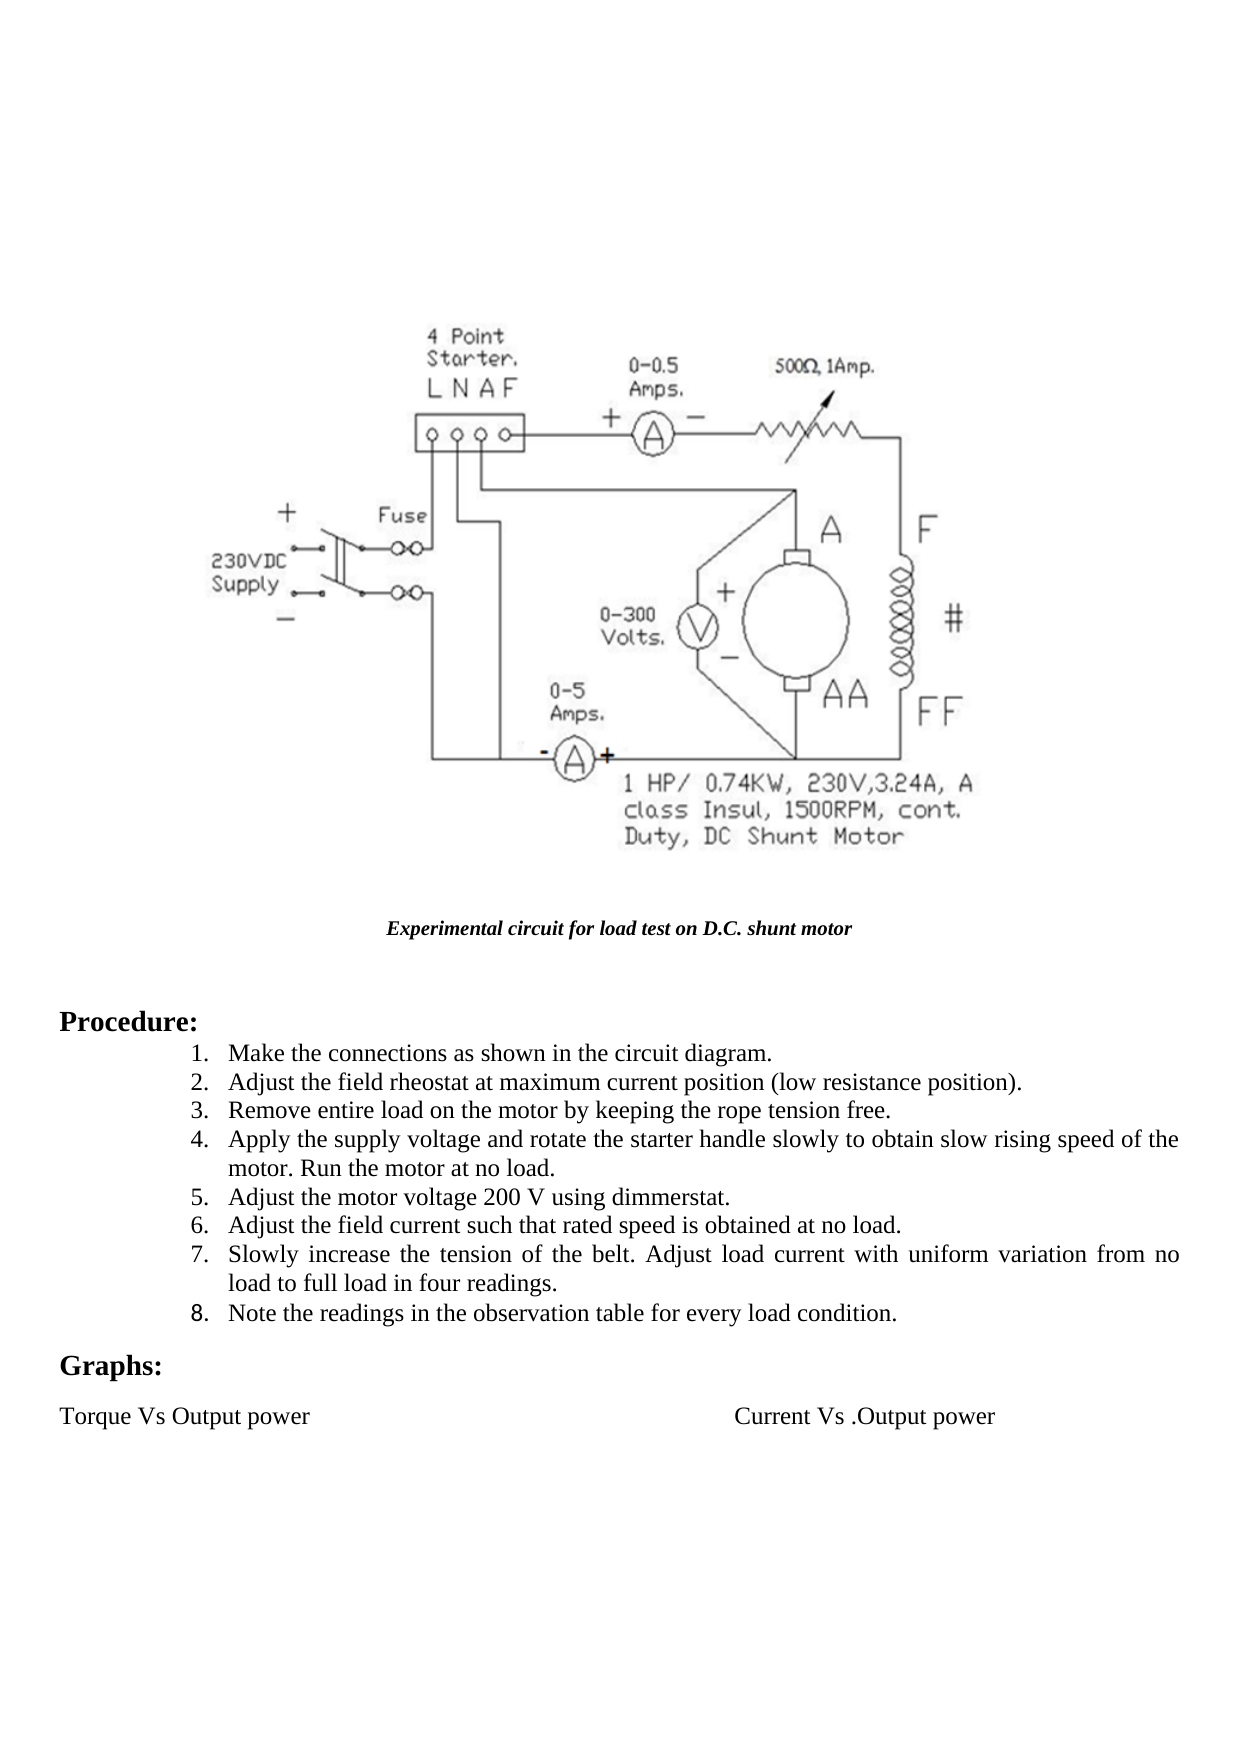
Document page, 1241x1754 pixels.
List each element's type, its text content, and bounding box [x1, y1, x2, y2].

list Slowly increase the tension of the belt. Adjust load current with uniform variation from no load to full load in four readings. [190, 1239, 1181, 1297]
text Procedure: [59, 1004, 1181, 1038]
list Apply the supply voltage and rotate the starter handle slowly to obtain slow rising speed of the motor. Run the motor at no load. [190, 1124, 1181, 1182]
list Adjust the motor voltage 200 V using dimmerstat. [190, 1182, 1181, 1210]
list Note the readings in the observation table for every load condition. [190, 1297, 1181, 1327]
list Adjust the field current such that rated speed is obtained at no load. [190, 1210, 1181, 1239]
text Experimental circuit for load test on D.C. shunt motor [59, 916, 1181, 940]
text Torque Vs Output power Current Vs .Output power [59, 1401, 1181, 1429]
picture [191, 297, 992, 873]
text Graphs: [59, 1348, 1181, 1382]
list Remove entire load on the motor by keeping the rope tension free. [190, 1095, 1181, 1124]
list Make the connections as shown in the circuit diagram. [190, 1038, 1181, 1067]
list Adjust the field rheostat at maximum current position (low resistance position). [190, 1067, 1181, 1095]
